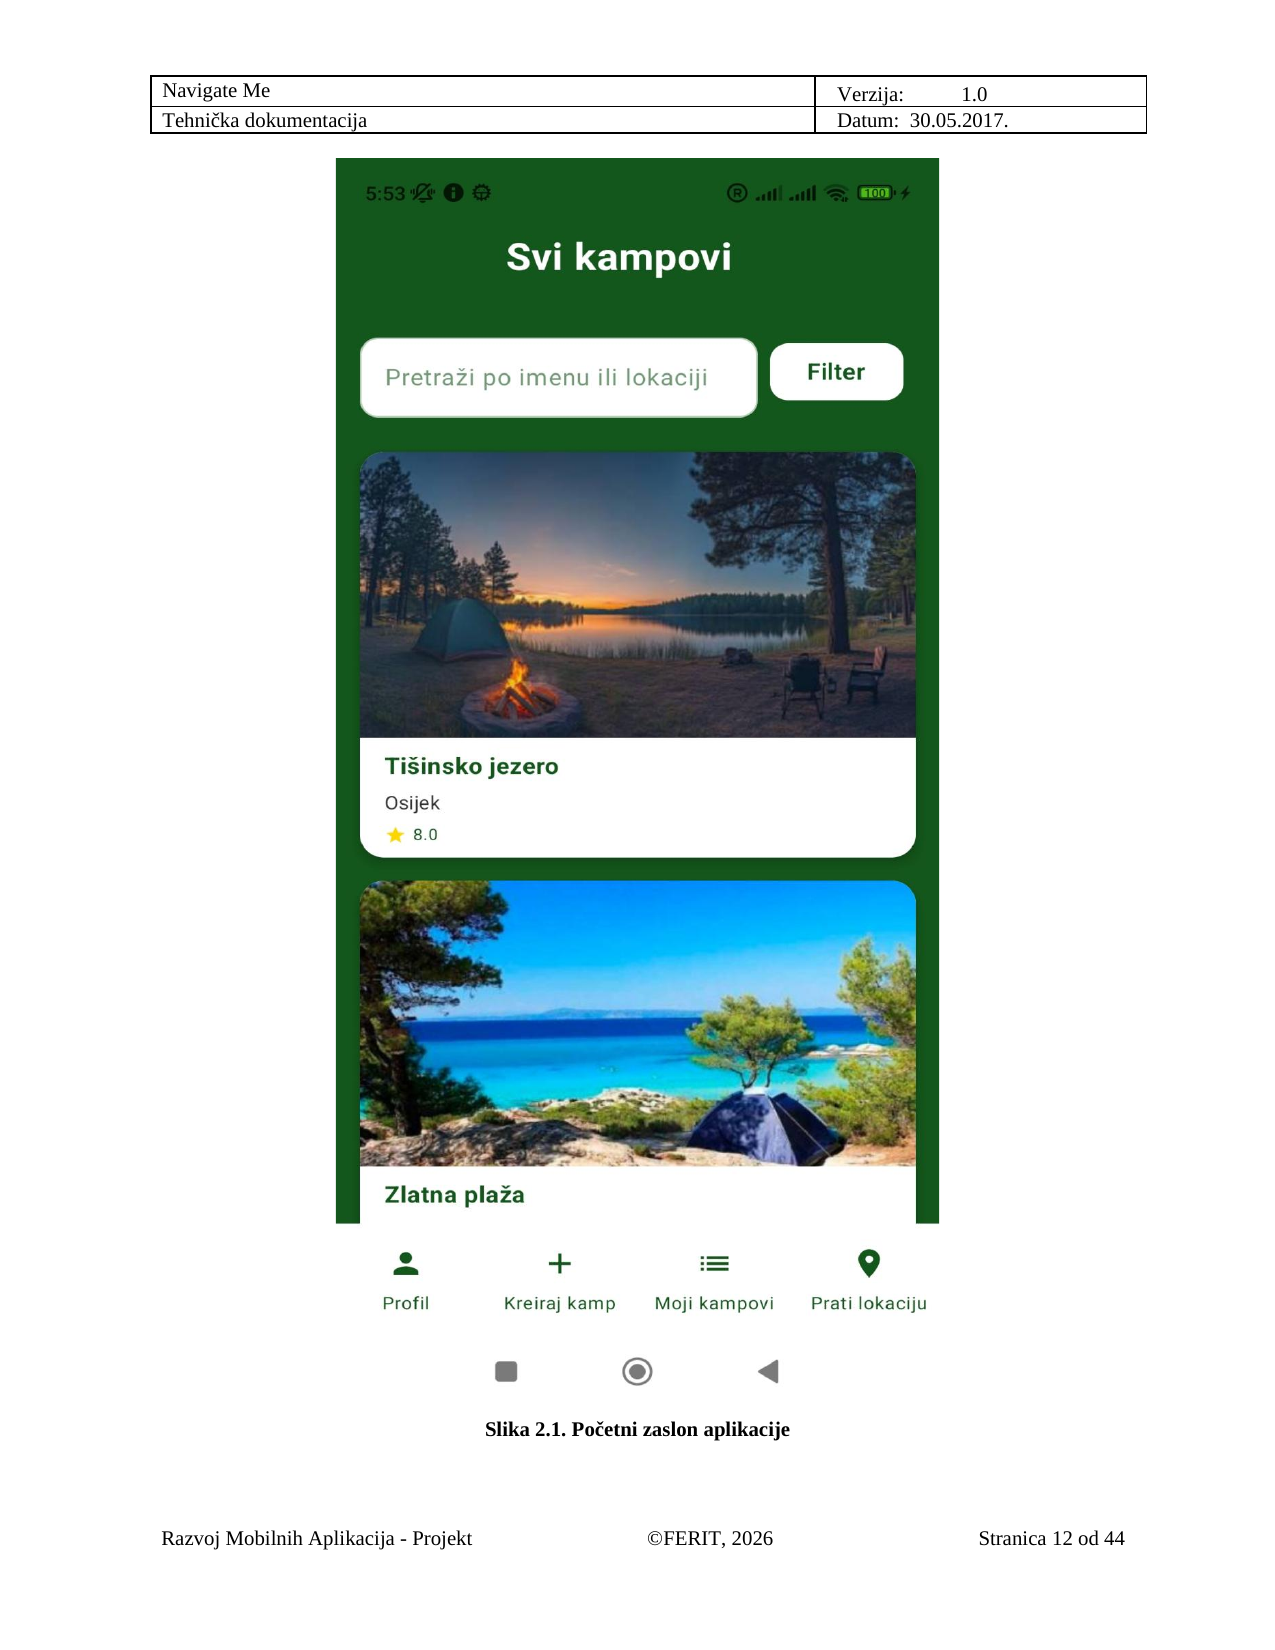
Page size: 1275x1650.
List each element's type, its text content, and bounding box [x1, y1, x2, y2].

picture [335, 158, 940, 1405]
text Slika 2.1. Početni zaslon aplikacije [150, 1417, 1125, 1441]
